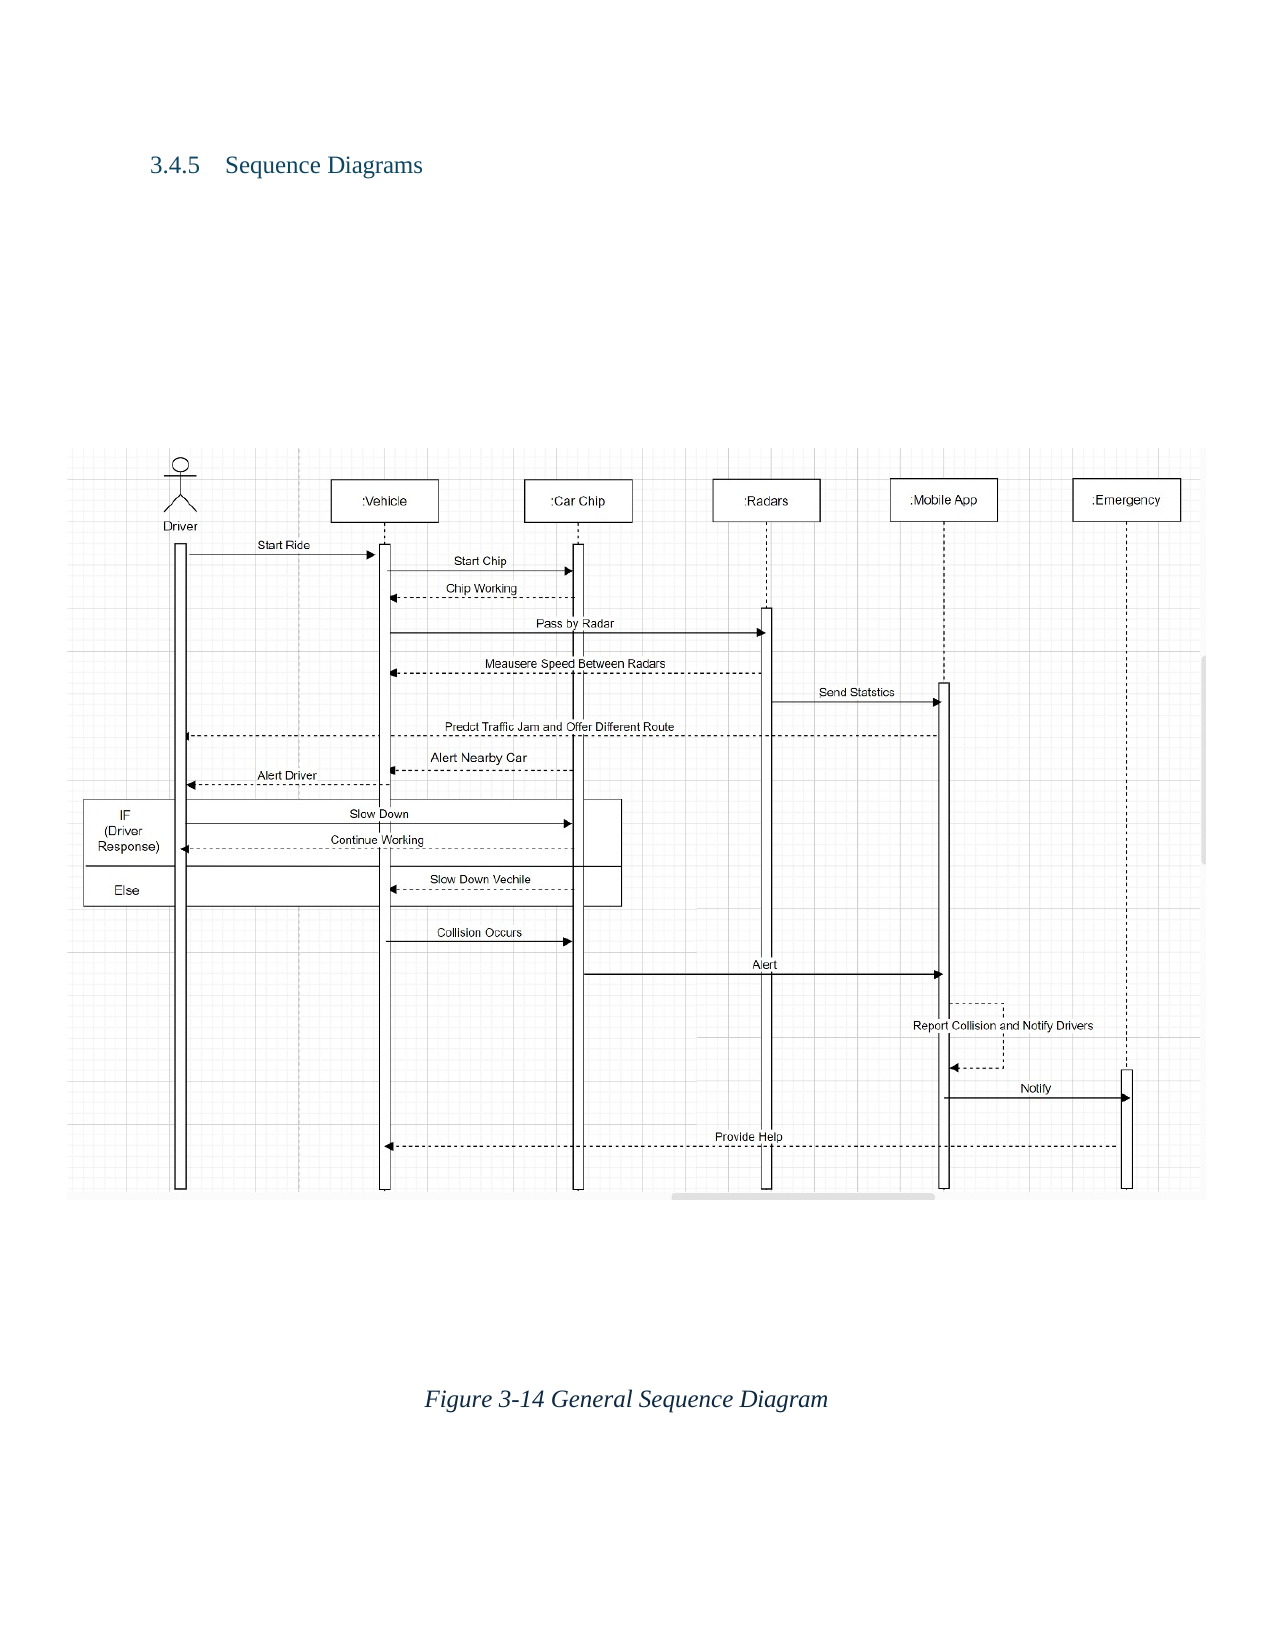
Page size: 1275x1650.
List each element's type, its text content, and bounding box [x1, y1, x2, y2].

list Sequence Diagrams [150, 150, 1275, 179]
text Figure 3-14 General Sequence Diagram [11, 1384, 1244, 1413]
picture [67, 448, 1206, 1200]
